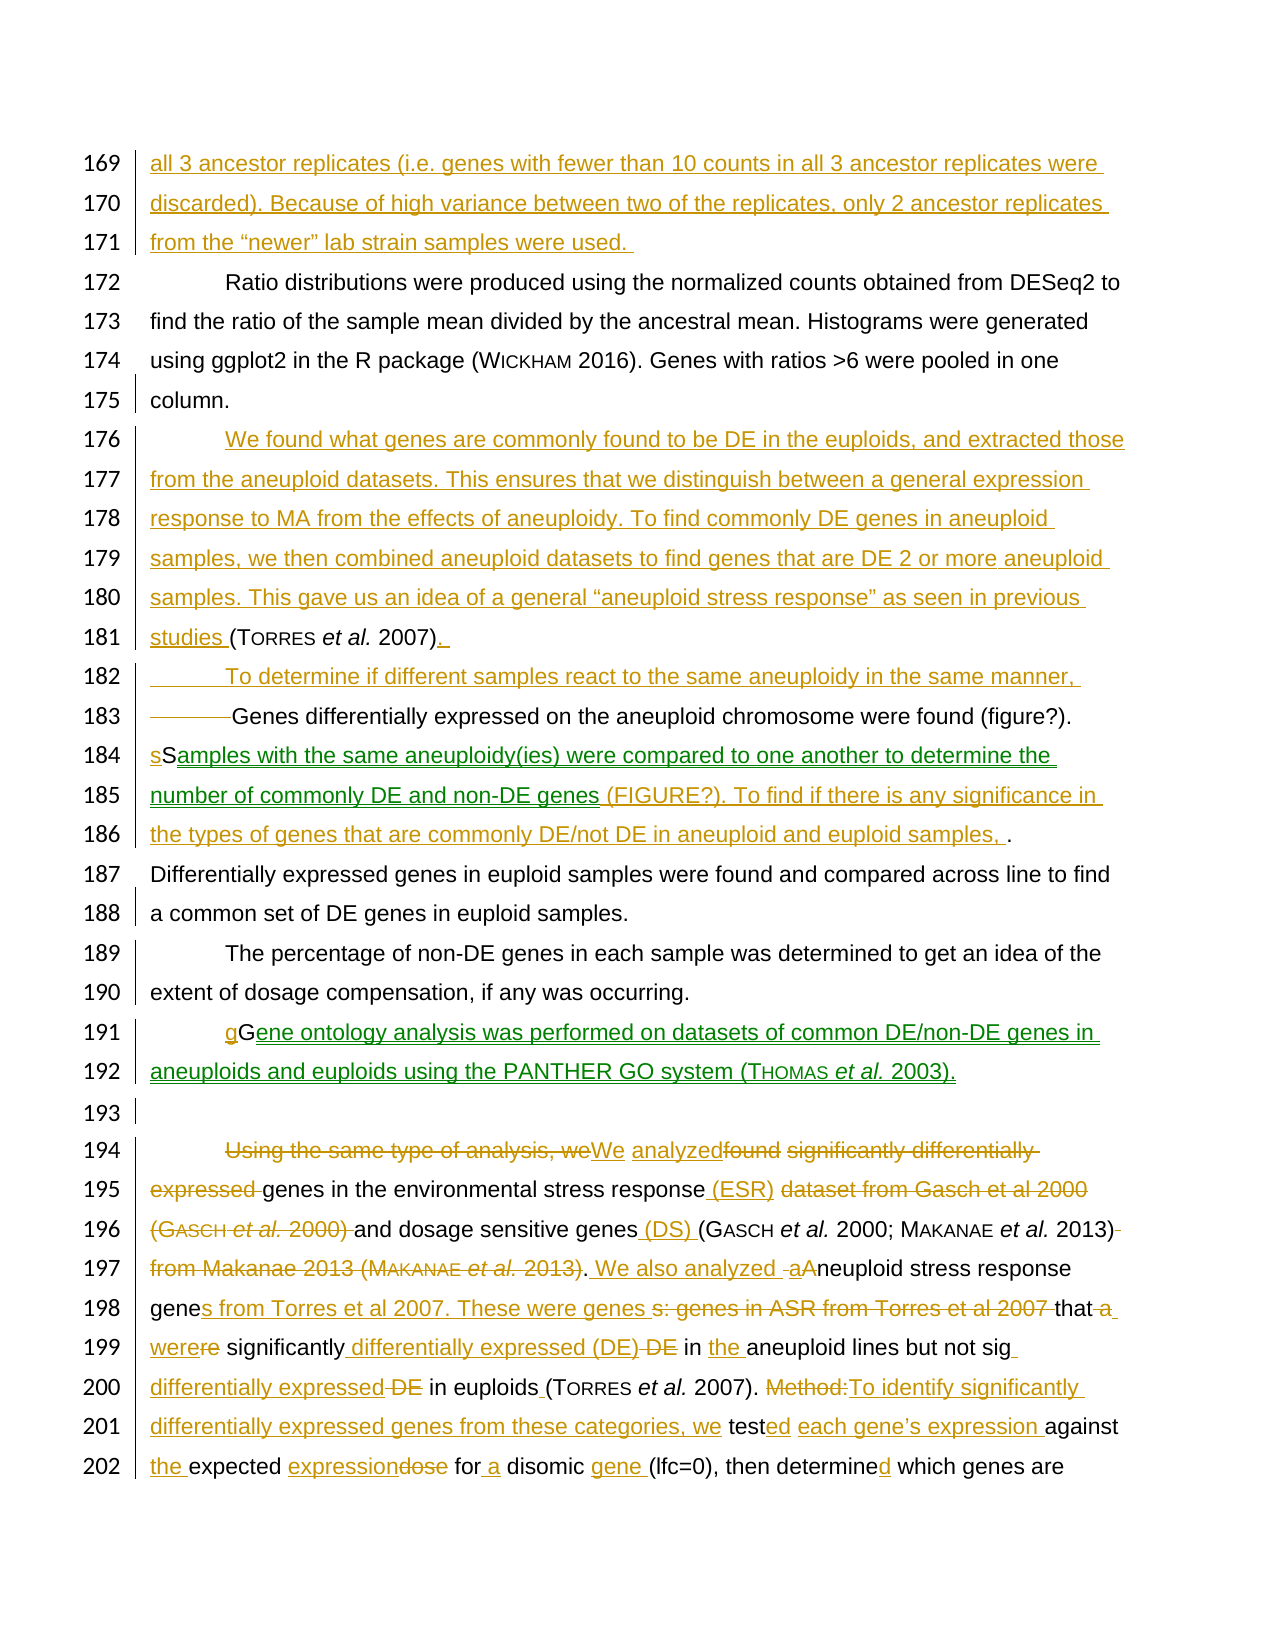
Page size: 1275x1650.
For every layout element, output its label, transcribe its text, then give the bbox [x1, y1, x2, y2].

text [150, 1137, 1125, 1479]
text (Torres et al. 2007) [150, 426, 1125, 650]
text Ratio distributions were produced using the normalized counts obtained from DESeq2 to find the ratio of the sample mean divided by the ancestral mean. Histograms were generated using ggplot2 in the R package (Wickham 2016). Genes with ratios >6 were pooled in one column. [150, 268, 1125, 413]
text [150, 150, 1125, 255]
